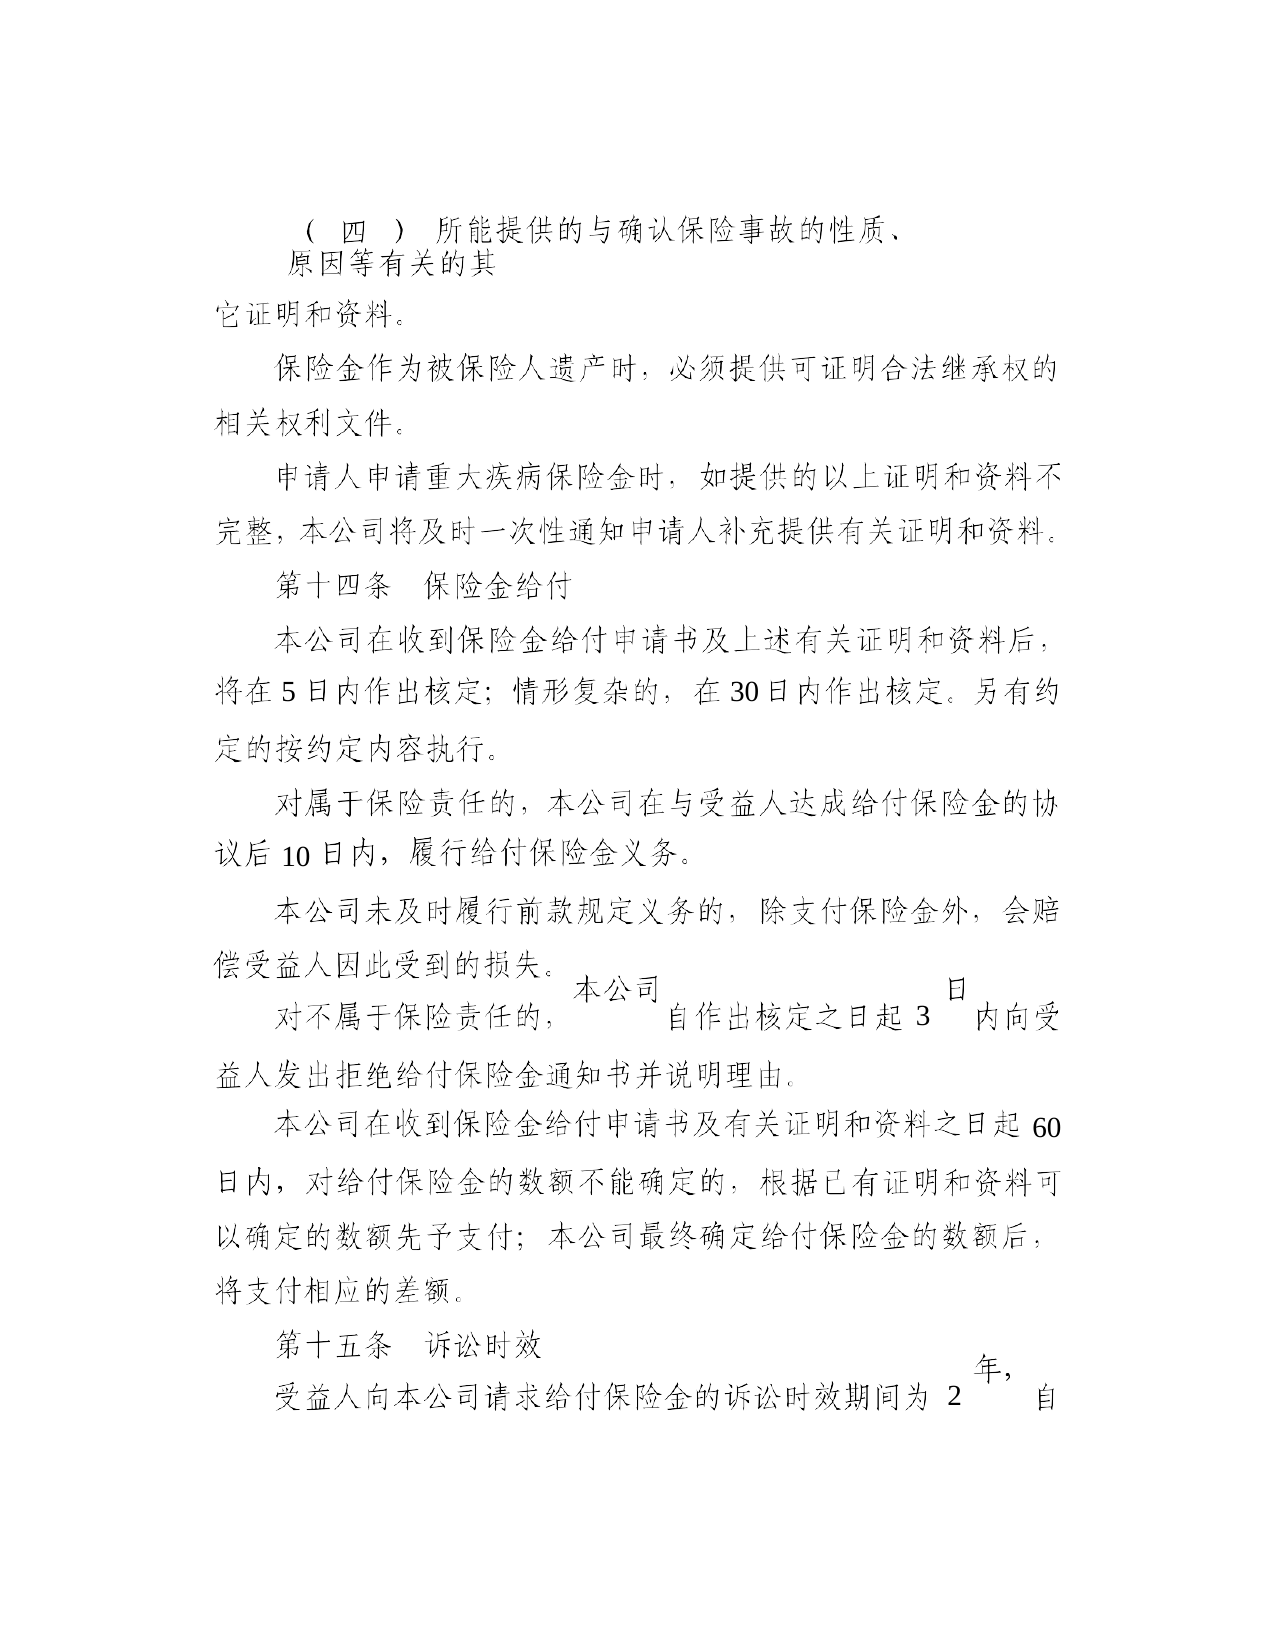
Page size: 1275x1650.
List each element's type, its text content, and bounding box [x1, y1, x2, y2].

picture [670, 353, 1055, 382]
picture [759, 1167, 1061, 1197]
picture [423, 570, 572, 600]
picture [214, 407, 402, 437]
picture [338, 676, 490, 705]
picture [215, 1275, 461, 1305]
picture [299, 516, 1054, 545]
picture [424, 1329, 541, 1359]
picture [216, 516, 282, 545]
picture [216, 1059, 793, 1089]
picture [288, 248, 496, 277]
picture [245, 839, 270, 867]
picture [548, 1221, 1039, 1250]
picture [343, 220, 365, 244]
text 10 [281, 800, 1096, 872]
picture [436, 214, 897, 244]
picture [274, 624, 1046, 654]
picture [274, 1108, 1020, 1138]
picture [799, 676, 953, 705]
picture [245, 676, 271, 705]
picture [547, 787, 1058, 817]
picture [274, 895, 734, 925]
picture [670, 1001, 902, 1031]
picture [275, 1381, 927, 1411]
picture [218, 1221, 522, 1251]
picture [410, 837, 687, 867]
picture [275, 1001, 551, 1031]
picture [216, 299, 402, 328]
picture [215, 733, 494, 763]
picture [974, 676, 1058, 705]
picture [278, 461, 674, 491]
picture [274, 353, 647, 382]
picture [1002, 895, 1059, 924]
picture [761, 895, 978, 925]
picture [213, 949, 551, 979]
picture [700, 462, 1060, 491]
picture [276, 1329, 391, 1359]
picture [214, 839, 242, 867]
picture [275, 787, 526, 817]
picture [248, 1167, 269, 1196]
picture [220, 1170, 235, 1193]
picture [215, 675, 242, 705]
picture [977, 1001, 1059, 1031]
picture [1038, 1382, 1054, 1411]
picture [276, 570, 391, 599]
picture [693, 676, 720, 705]
picture [306, 1167, 736, 1196]
picture [353, 837, 374, 867]
picture [513, 676, 669, 705]
